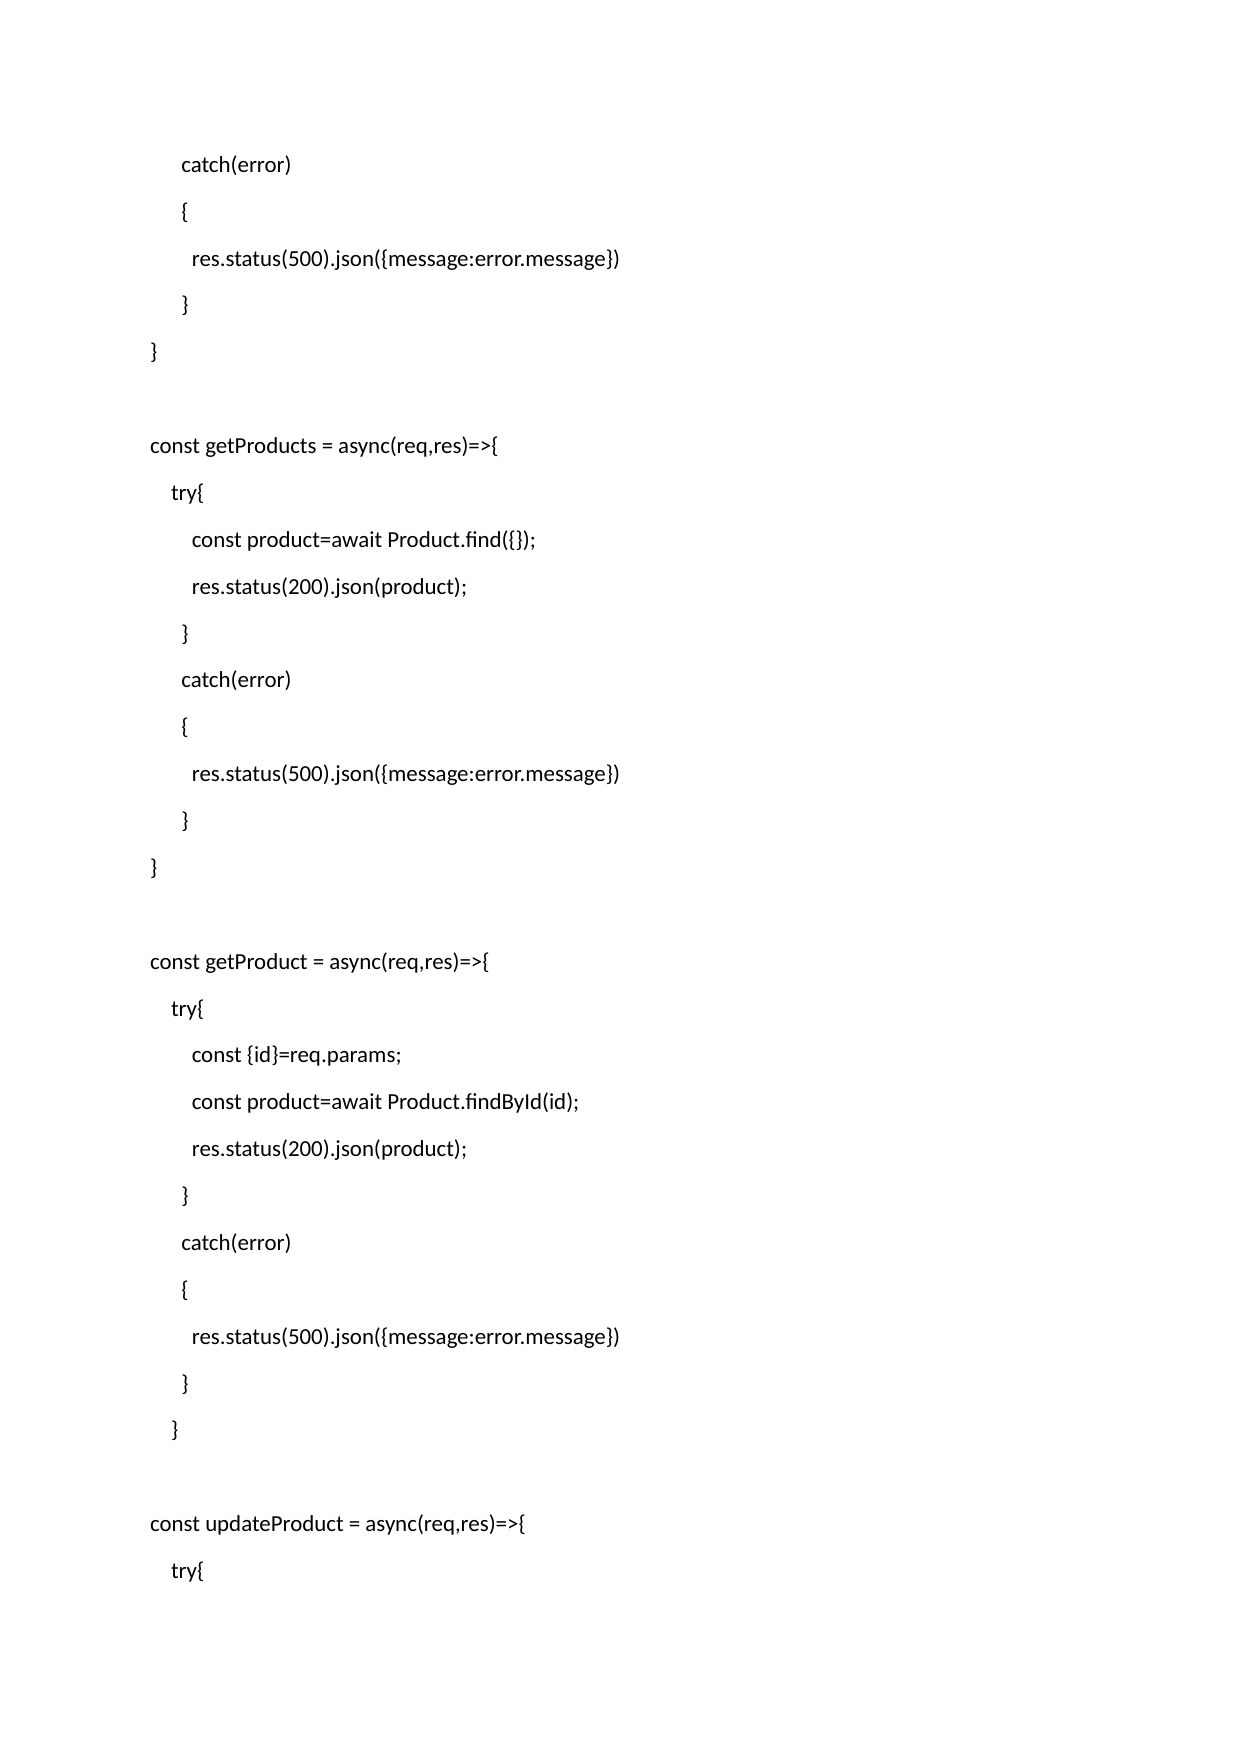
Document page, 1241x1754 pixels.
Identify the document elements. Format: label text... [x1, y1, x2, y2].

text { [150, 197, 1090, 225]
text const updateProduct = async(req,res)=>{ [150, 1509, 1090, 1537]
text } [150, 1181, 1090, 1209]
text res.status(500).json({message:error.message}) [150, 244, 1090, 272]
text } [150, 291, 1090, 319]
text res.status(200).json(product); [150, 1134, 1090, 1162]
text { [150, 1275, 1090, 1303]
text const getProducts = async(req,res)=>{ [150, 431, 1090, 459]
text const product=await Product.find({}); [150, 525, 1090, 553]
text try{ [150, 478, 1090, 506]
text res.status(500).json({message:error.message}) [150, 759, 1090, 787]
text const {id}=req.params; [150, 1041, 1090, 1069]
text } [150, 853, 1090, 881]
text res.status(200).json(product); [150, 572, 1090, 600]
text } [150, 337, 1090, 366]
text const product=await Product.findById(id); [150, 1087, 1090, 1116]
text try{ [150, 994, 1090, 1022]
text res.status(500).json({message:error.message}) [150, 1322, 1090, 1350]
text } [150, 1369, 1090, 1397]
text try{ [150, 1556, 1090, 1584]
text } [150, 1416, 1090, 1444]
text } [150, 806, 1090, 834]
text const getProduct = async(req,res)=>{ [150, 947, 1090, 975]
text catch(error) [150, 1228, 1090, 1256]
text catch(error) [150, 150, 1090, 178]
text { [150, 712, 1090, 741]
text } [150, 619, 1090, 647]
text catch(error) [150, 666, 1090, 694]
